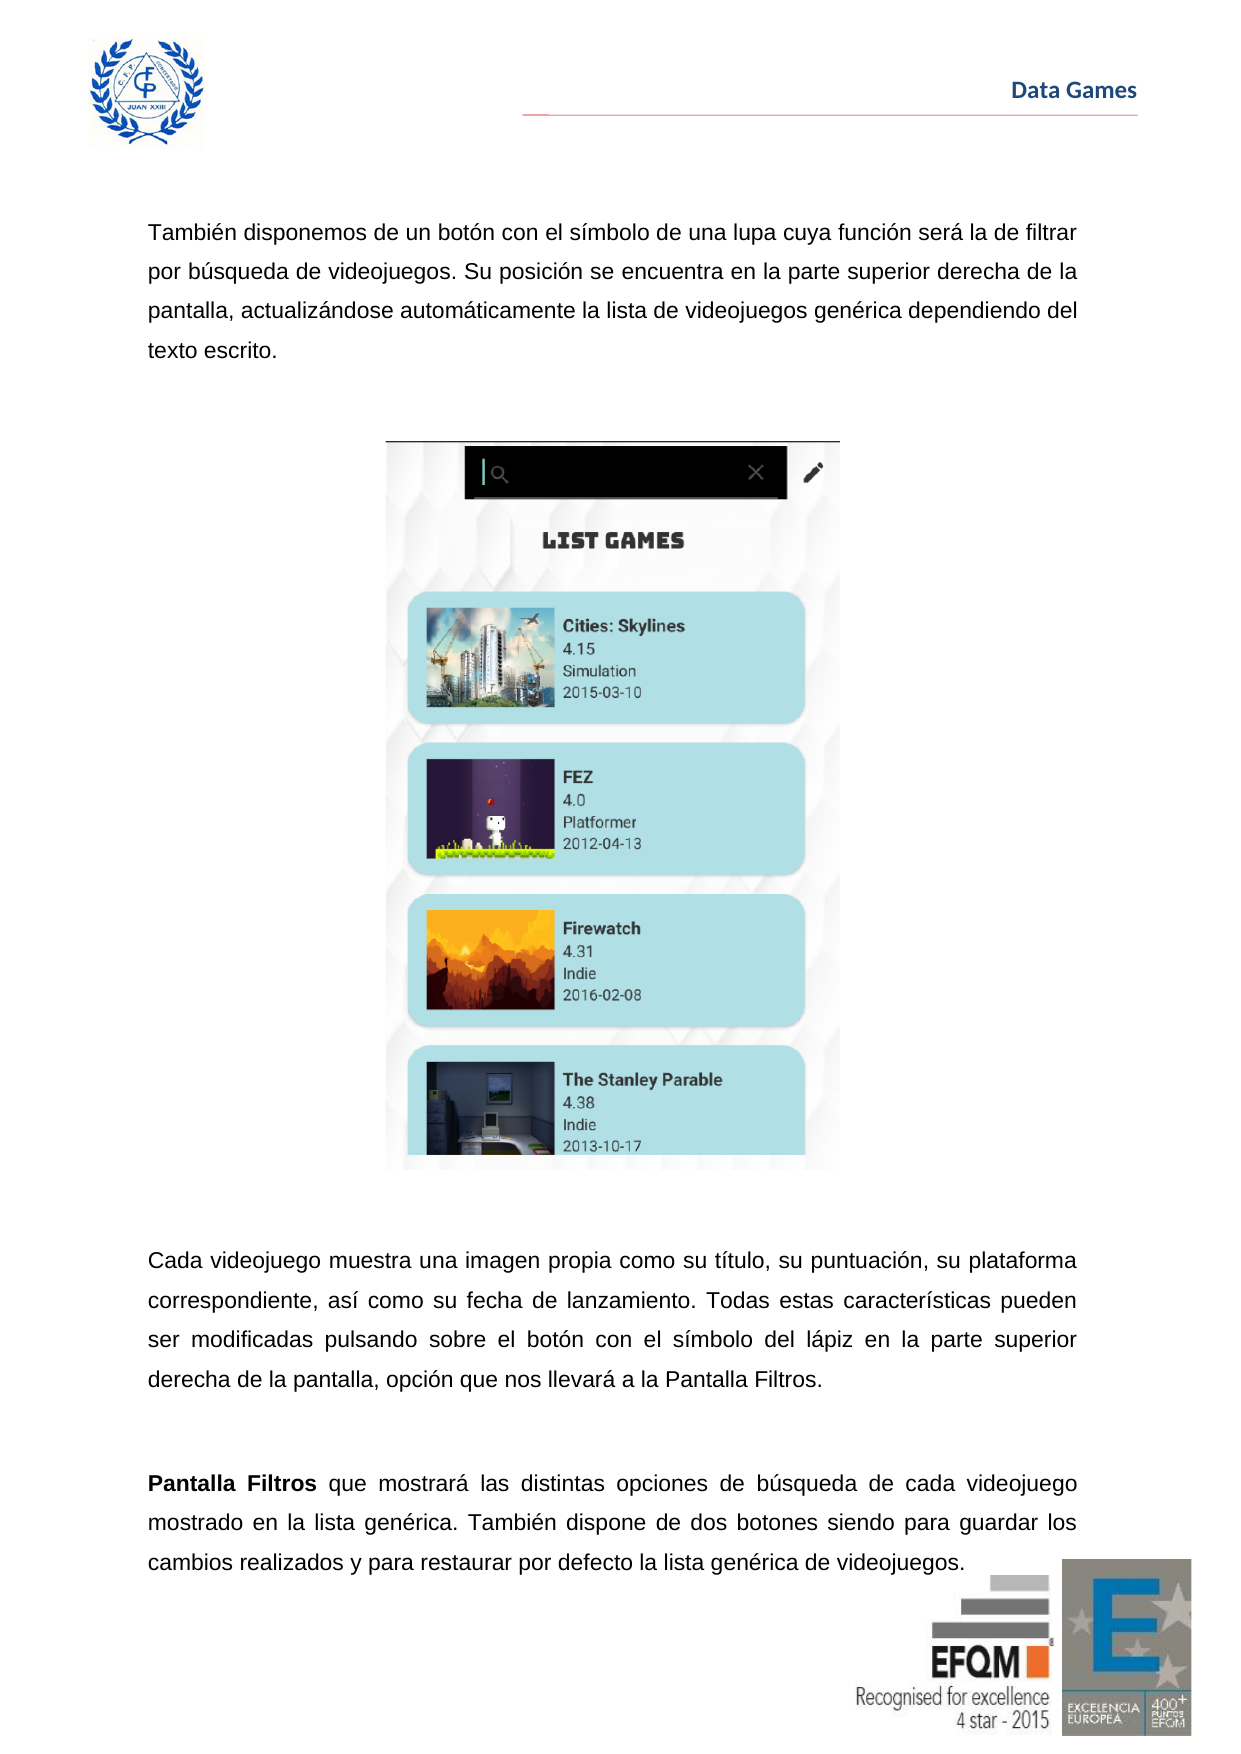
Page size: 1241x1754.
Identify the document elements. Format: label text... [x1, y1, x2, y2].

picture [385, 441, 840, 1170]
picture [87, 39, 206, 152]
picture [1062, 1559, 1192, 1736]
text También disponemos de un botón con el símbolo de una lupa cuya función será la de filtrar por búsqueda de videojuegos. Su posición se encuentra en la parte superior derecha de la pantalla, actualizándose automáticamente la lista de videojuegos genérica dependiendo del texto escrito. [148, 218, 1078, 363]
text Cada videojuego muestra una imagen propia como su título, su puntuación, su plataforma correspondiente, así como su fecha de lanzamiento. Todas estas características pueden ser modificadas pulsando sobre el botón con el símbolo del lápiz en la parte superior derecha de la pantalla, opción que nos llevará a la Pantalla Filtros. [148, 1247, 1078, 1392]
text Pantalla Filtros que mostrará las distintas opciones de búsqueda de cada videojuego mostrado en la lista genérica. También dispone de dos botones siendo para guardar los cambios realizados y para restaurar por defecto la lista genérica de videojuegos. [148, 1470, 1078, 1575]
